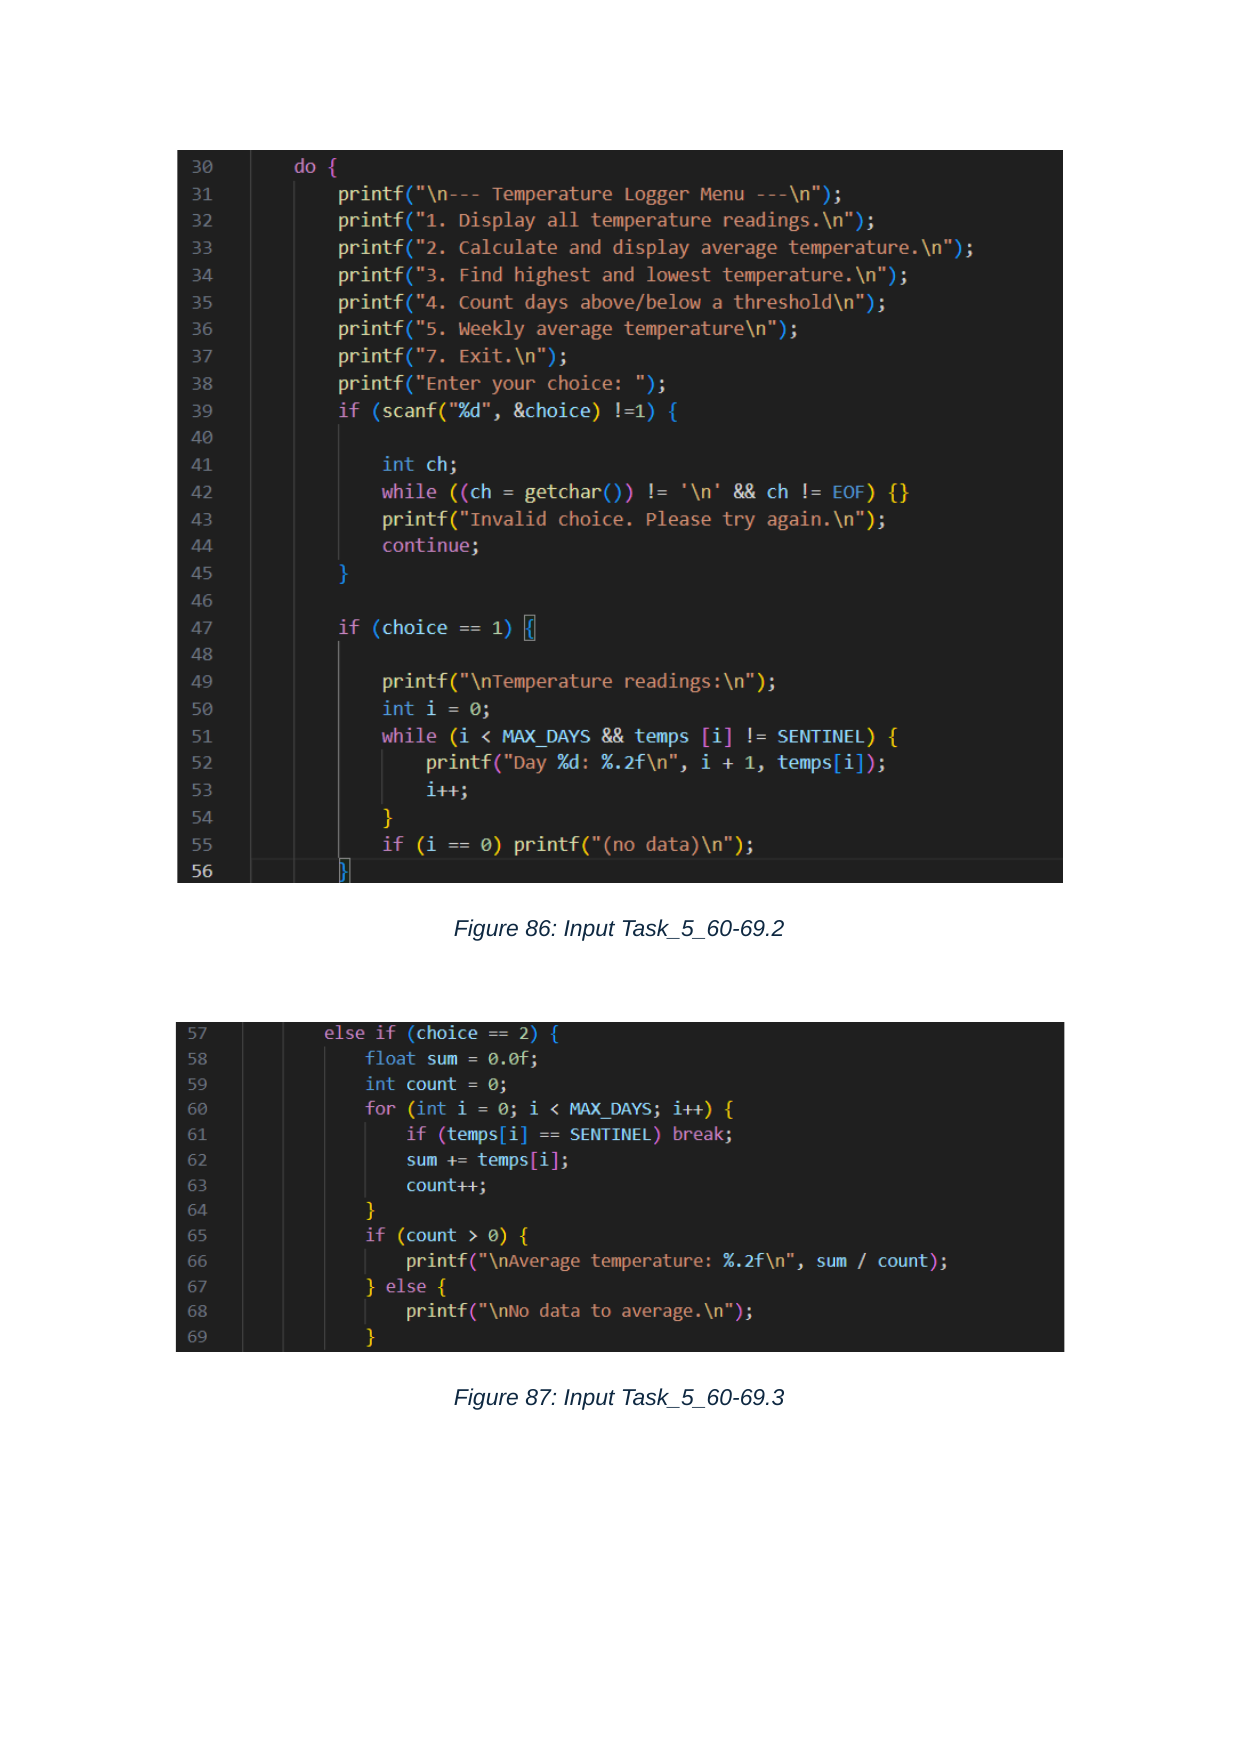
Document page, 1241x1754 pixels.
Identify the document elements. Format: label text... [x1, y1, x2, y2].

text Figure 87: Input Task_5_60-69.3 [150, 1384, 1090, 1411]
text Figure 86: Input Task_5_60-69.2 [150, 915, 1090, 942]
picture [175, 1022, 1065, 1352]
picture [177, 150, 1063, 883]
